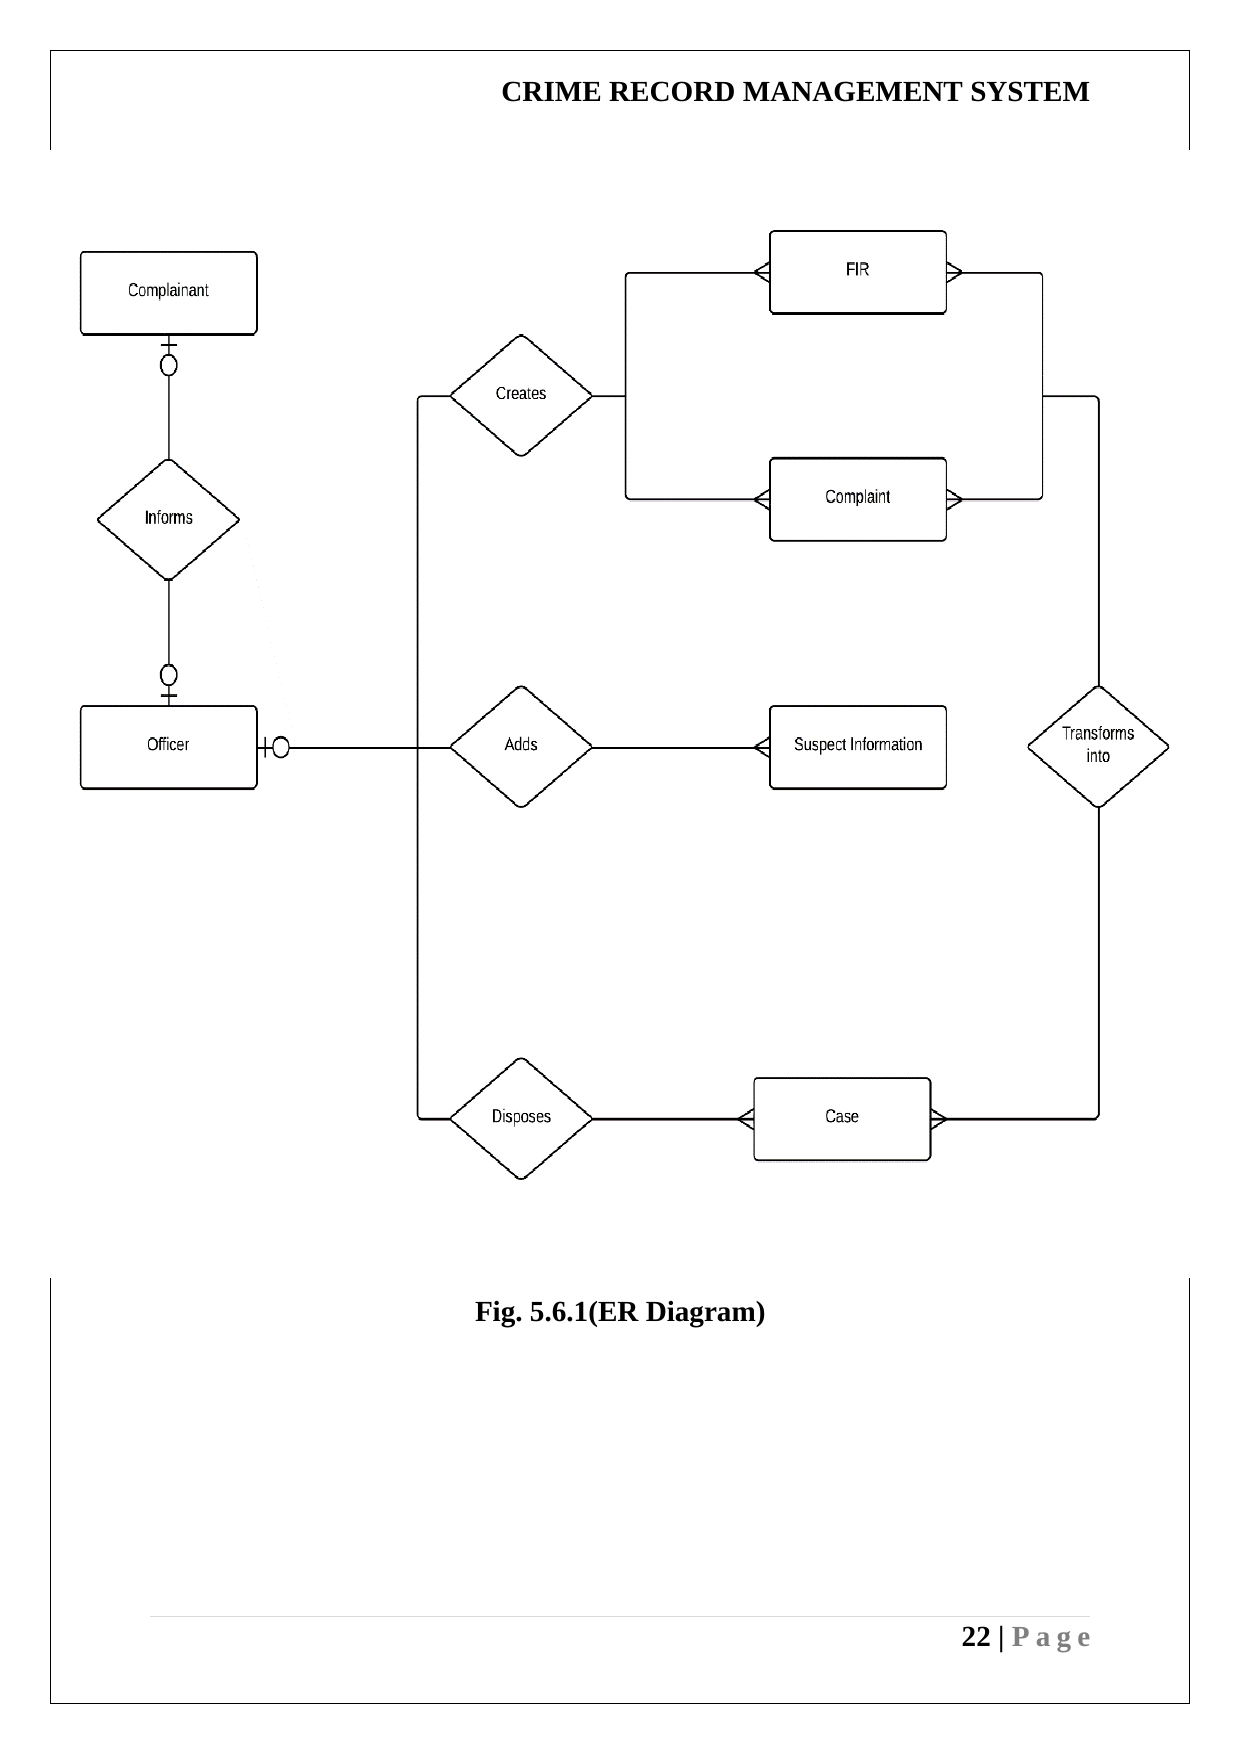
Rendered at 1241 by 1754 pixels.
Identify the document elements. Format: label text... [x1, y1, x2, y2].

picture [0, 150, 1239, 1278]
text Fig. 5.6.1(ER Diagram) [150, 1278, 1090, 1328]
